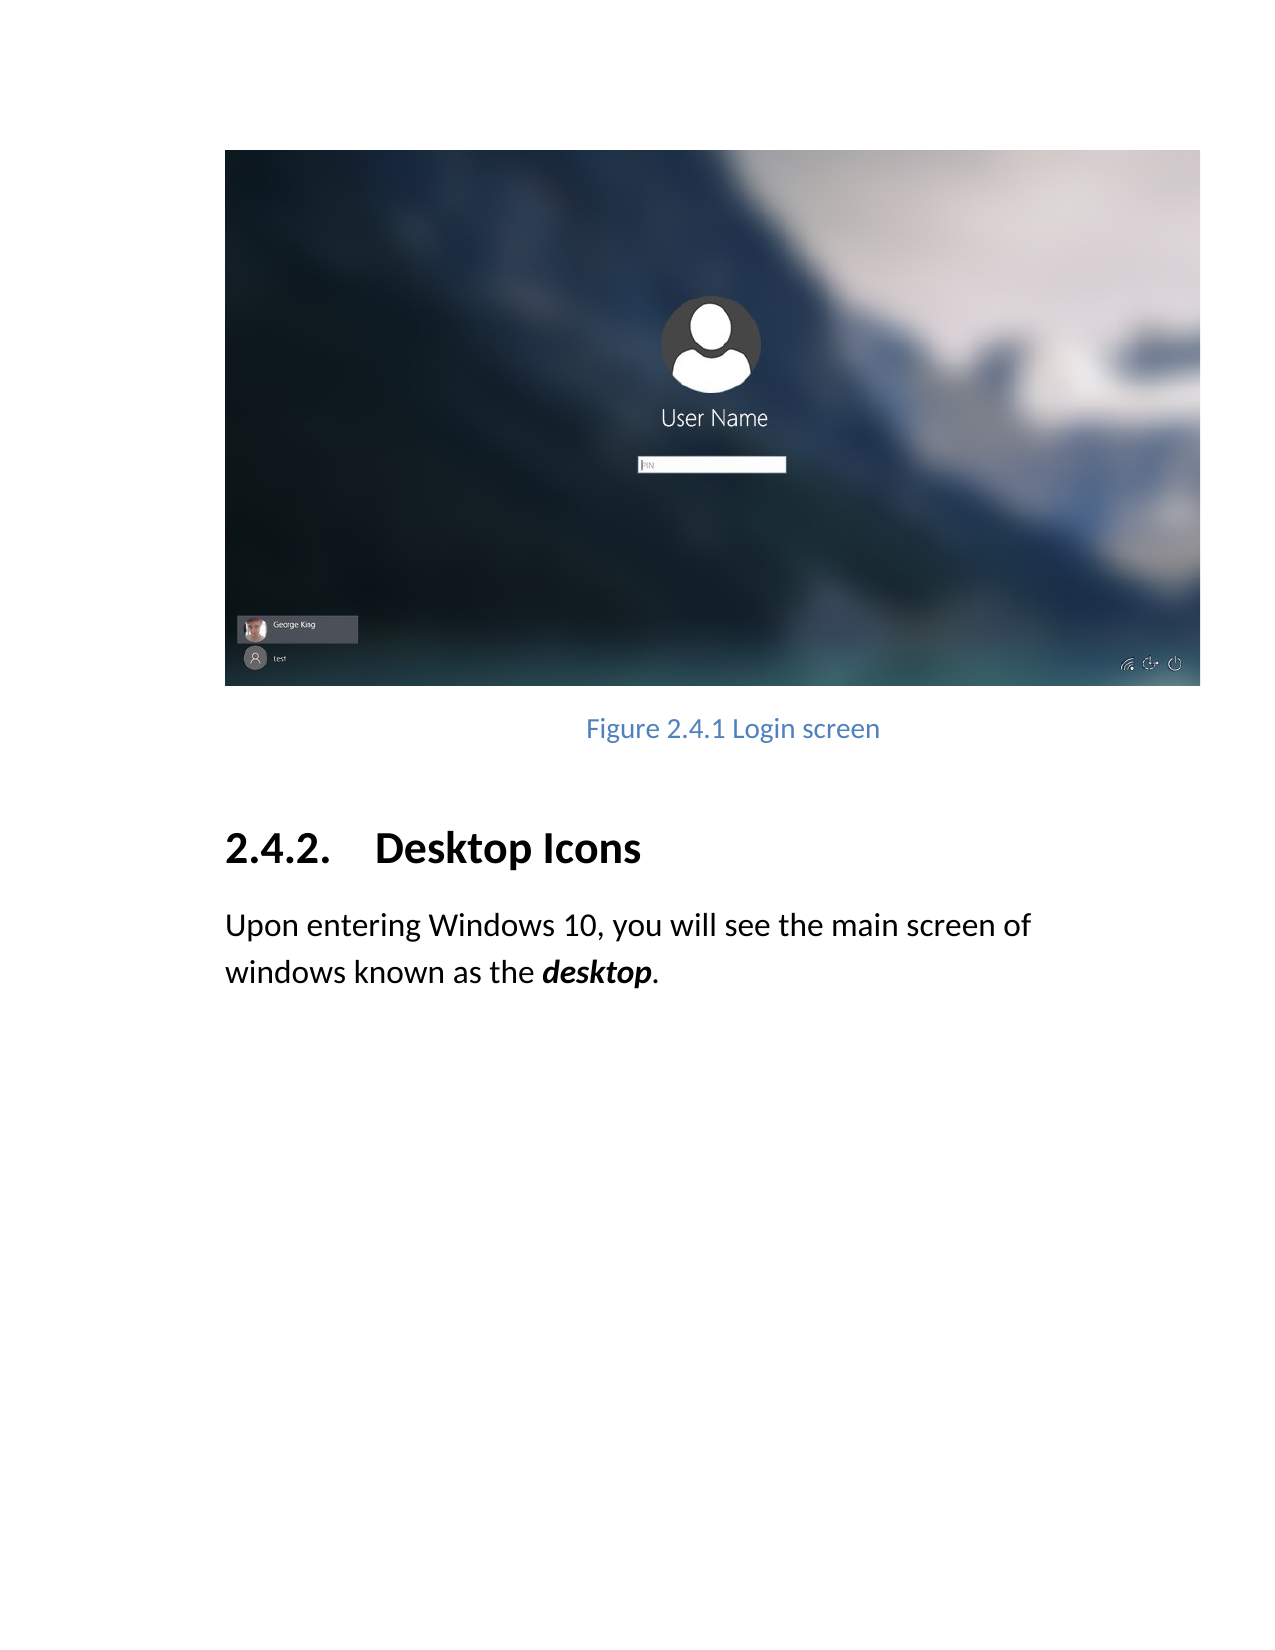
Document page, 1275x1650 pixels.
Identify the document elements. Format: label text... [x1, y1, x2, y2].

list Desktop Icons [225, 819, 1125, 875]
text Upon entering Windows 10, you will see the main screen of windows known as the desktop. [225, 904, 1125, 992]
picture [225, 150, 1200, 686]
text Figure 2.4.1 Login screen [150, 710, 1125, 746]
